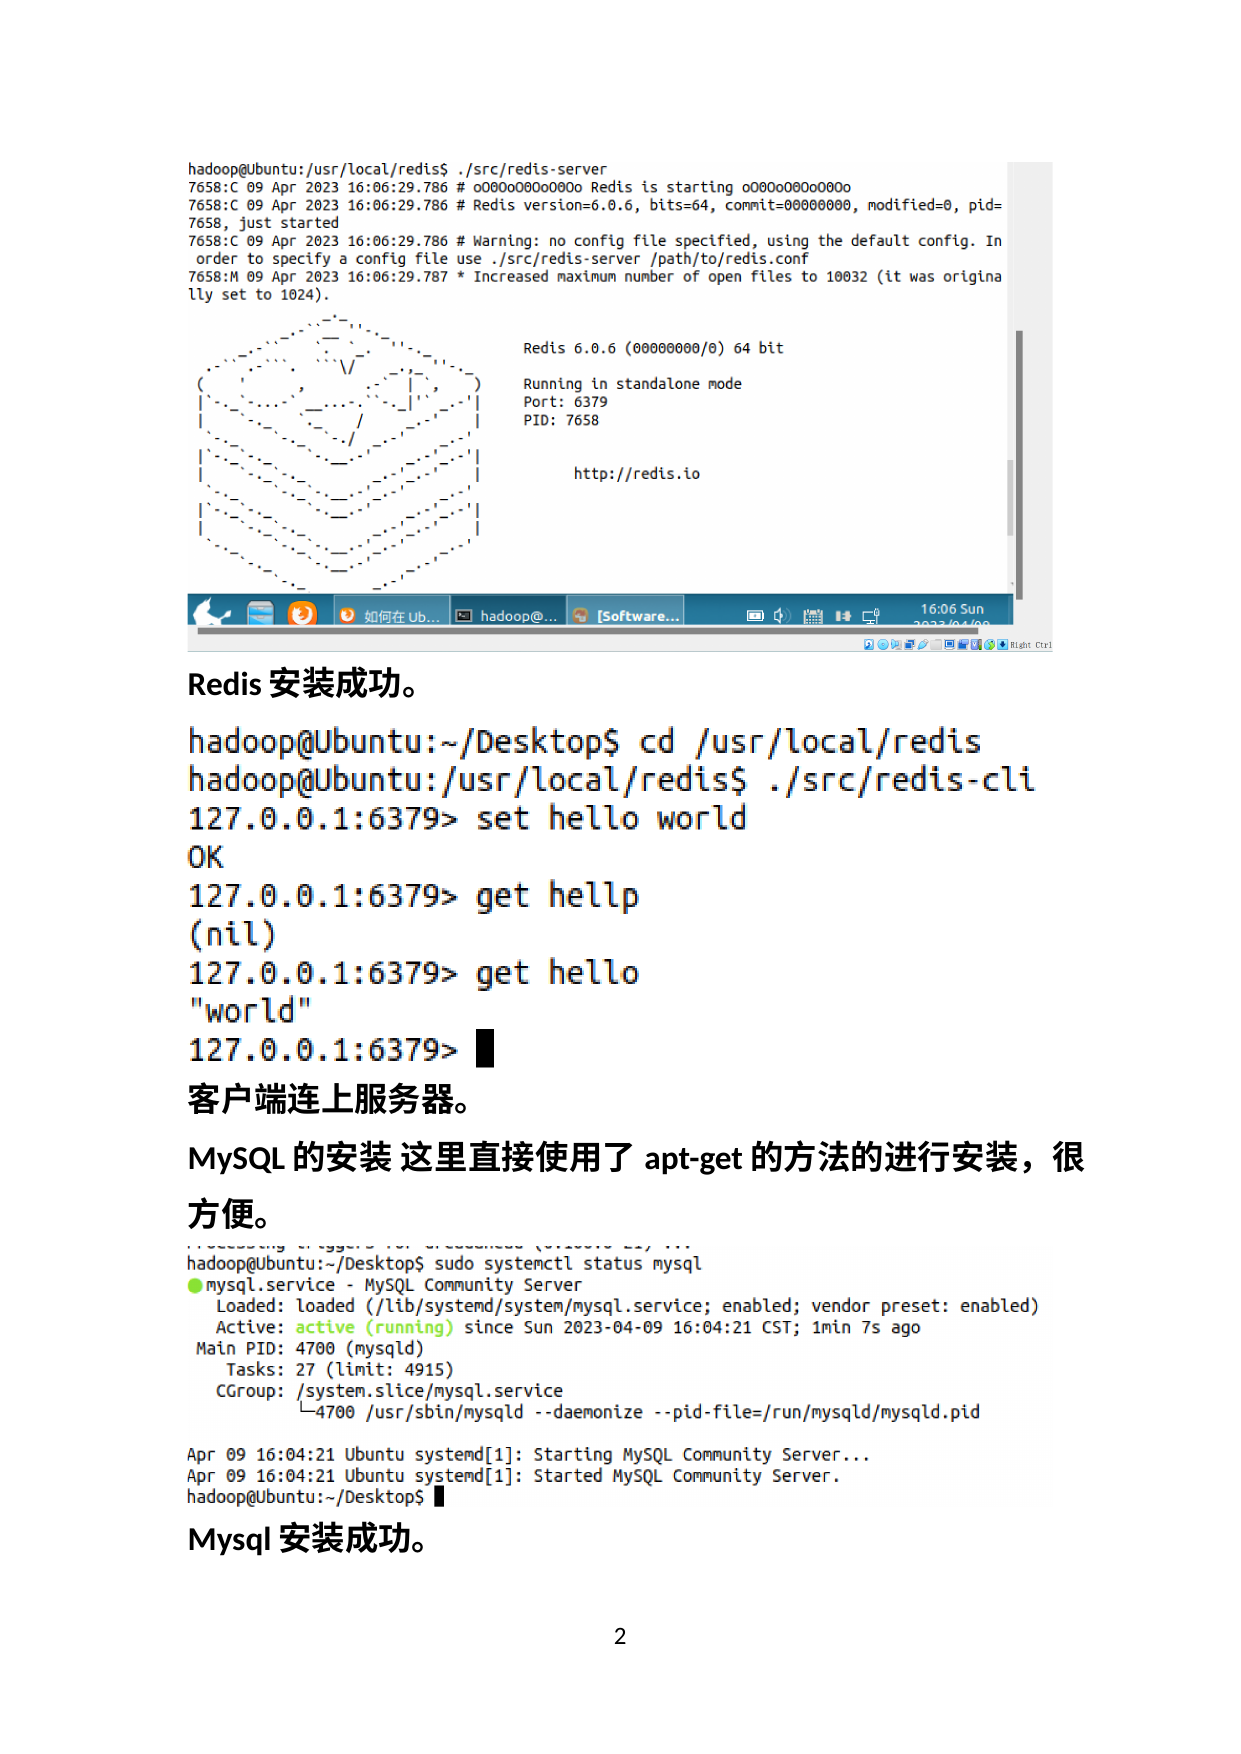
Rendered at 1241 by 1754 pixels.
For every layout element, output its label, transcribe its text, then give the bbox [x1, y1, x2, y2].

text Redis安装成功。 [187, 656, 1087, 705]
picture [187, 714, 1053, 1068]
text 客户端连上服务器。 [187, 1073, 1087, 1121]
text MySQL的安装 这里直接使用了apt-get的方法的进行安装，很方便。 [187, 1130, 1087, 1236]
text Mysql安装成功。 [187, 1511, 1087, 1560]
picture [187, 162, 1053, 652]
picture [187, 1246, 1053, 1507]
